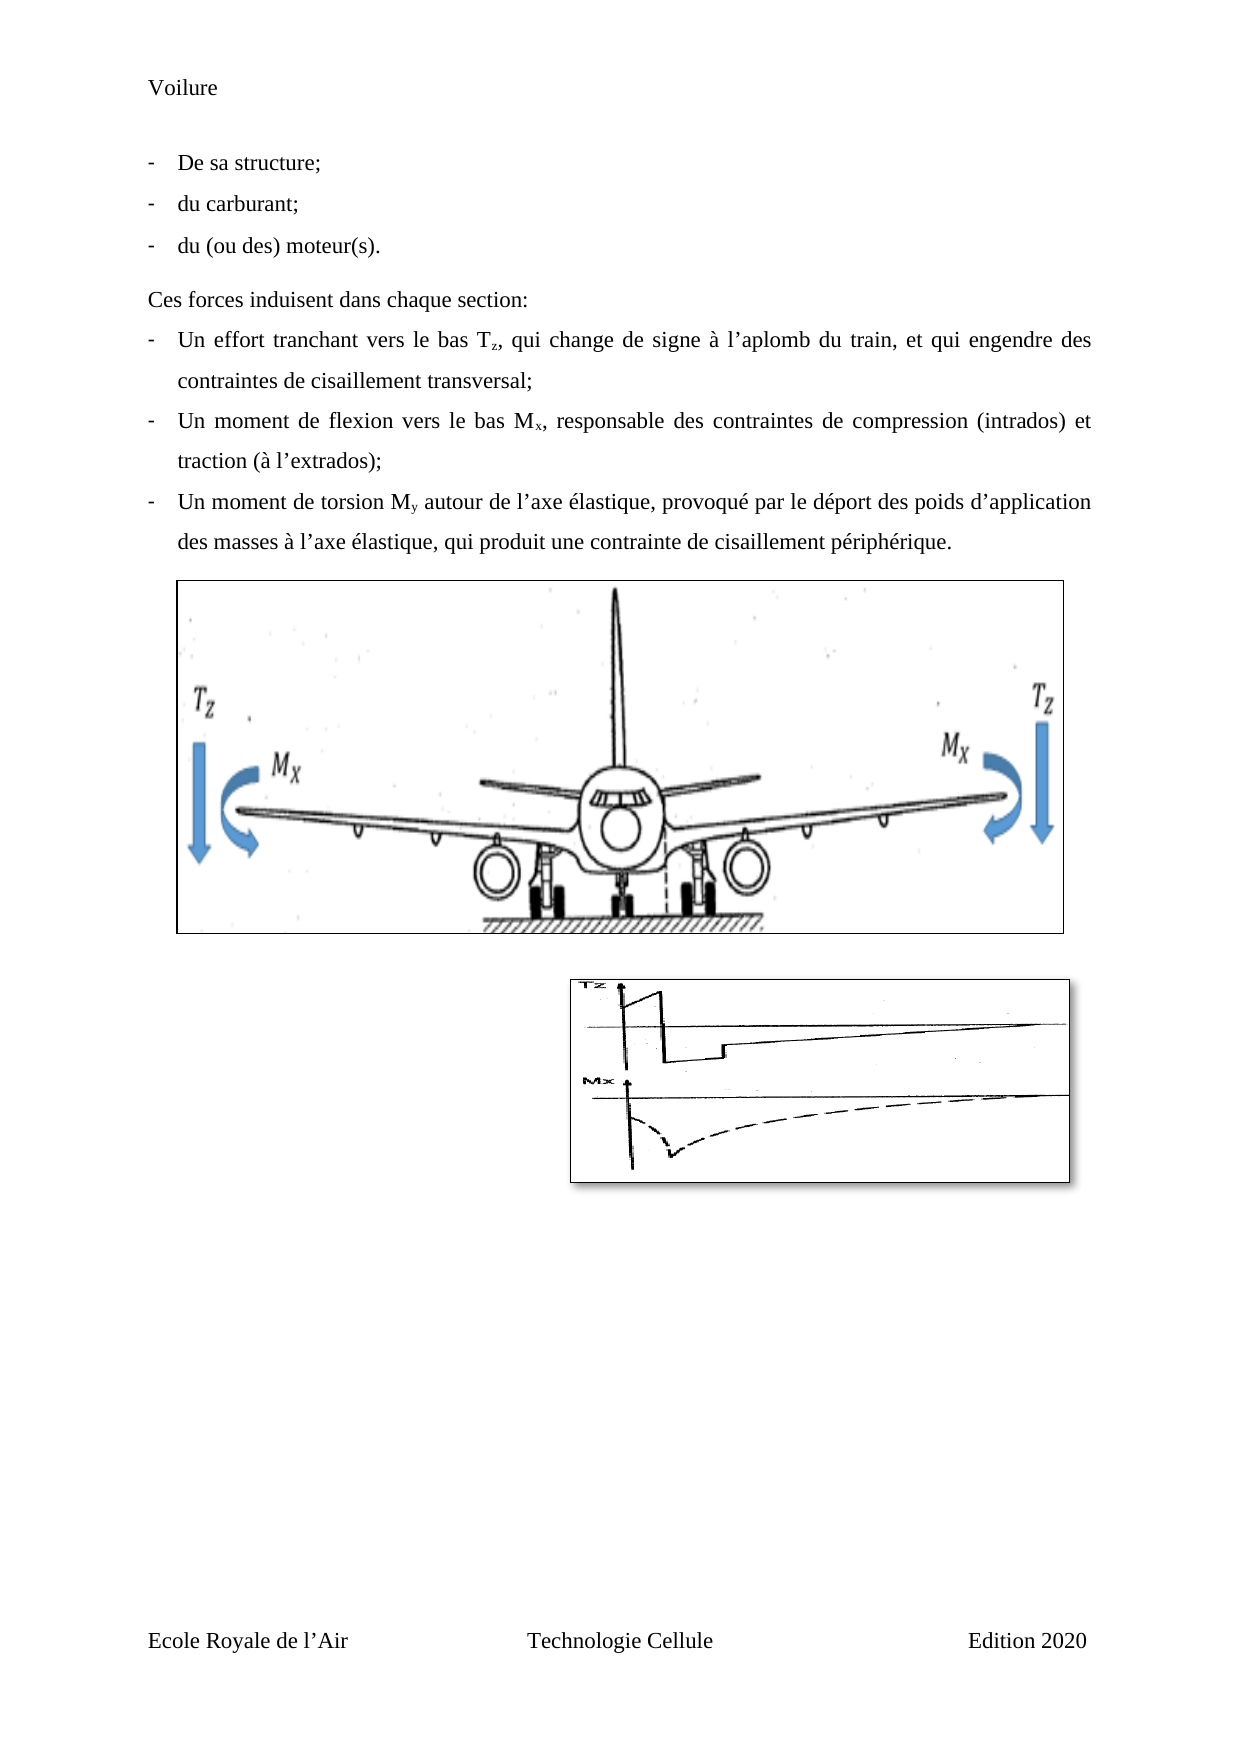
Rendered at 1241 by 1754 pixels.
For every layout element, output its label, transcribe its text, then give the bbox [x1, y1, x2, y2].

text Un effort tranchant vers le bas Tz, qui change de signe à l’aplomb du train, et qui engendre des contraintes de cisaillement transversal; [148, 326, 1093, 393]
text Ces forces induisent dans chaque section: [148, 286, 1093, 312]
text De sa structure; [148, 148, 1093, 176]
text Un moment de flexion vers le bas Mx, responsable des contraintes de compression (intrados) et traction (à l’extrados); [148, 406, 1093, 474]
text Un moment de torsion My autour de l’axe élastique, provoqué par le déport des poids d’application des masses à l’axe élastique, qui produit une contrainte de cisaillement périphérique. [148, 487, 1093, 554]
text du (ou des) moteur(s). [148, 232, 1093, 259]
text du carburant; [148, 189, 1093, 218]
